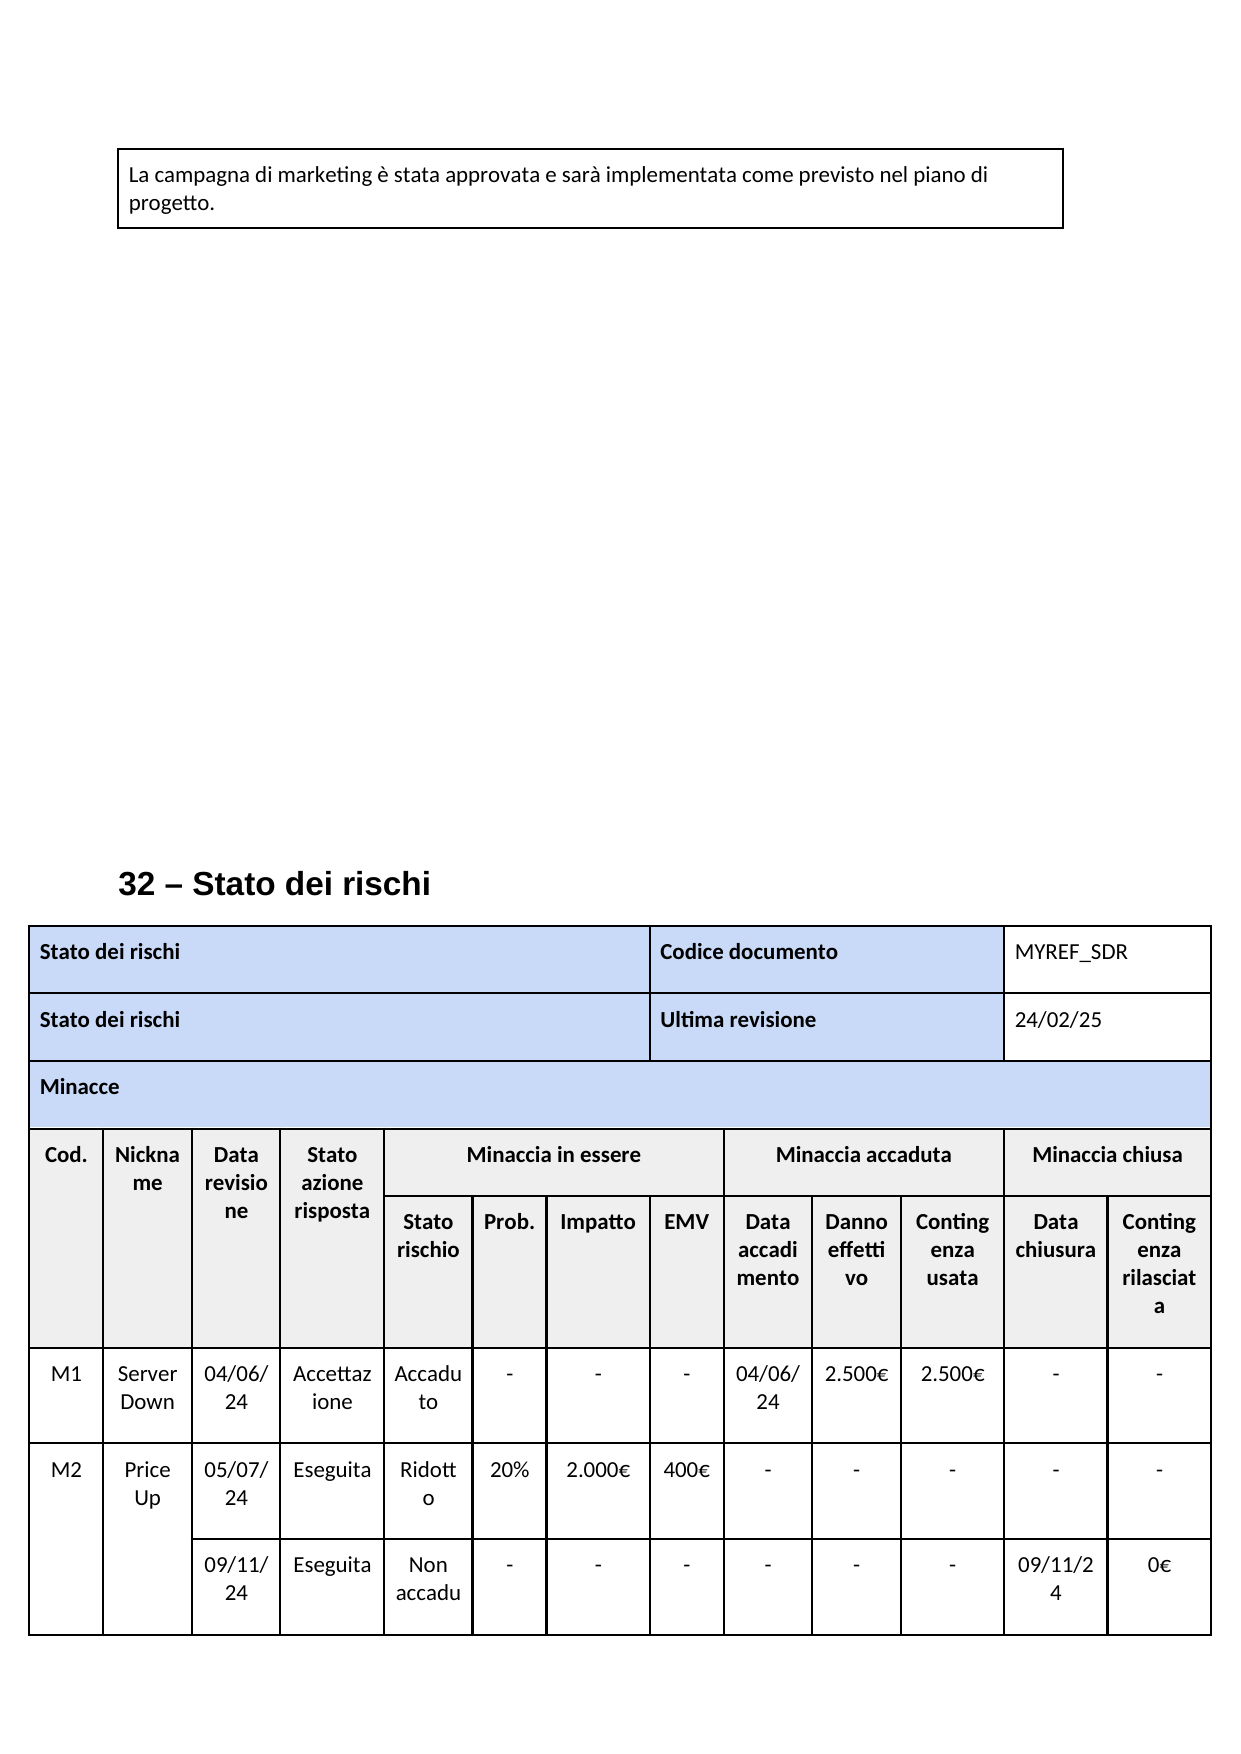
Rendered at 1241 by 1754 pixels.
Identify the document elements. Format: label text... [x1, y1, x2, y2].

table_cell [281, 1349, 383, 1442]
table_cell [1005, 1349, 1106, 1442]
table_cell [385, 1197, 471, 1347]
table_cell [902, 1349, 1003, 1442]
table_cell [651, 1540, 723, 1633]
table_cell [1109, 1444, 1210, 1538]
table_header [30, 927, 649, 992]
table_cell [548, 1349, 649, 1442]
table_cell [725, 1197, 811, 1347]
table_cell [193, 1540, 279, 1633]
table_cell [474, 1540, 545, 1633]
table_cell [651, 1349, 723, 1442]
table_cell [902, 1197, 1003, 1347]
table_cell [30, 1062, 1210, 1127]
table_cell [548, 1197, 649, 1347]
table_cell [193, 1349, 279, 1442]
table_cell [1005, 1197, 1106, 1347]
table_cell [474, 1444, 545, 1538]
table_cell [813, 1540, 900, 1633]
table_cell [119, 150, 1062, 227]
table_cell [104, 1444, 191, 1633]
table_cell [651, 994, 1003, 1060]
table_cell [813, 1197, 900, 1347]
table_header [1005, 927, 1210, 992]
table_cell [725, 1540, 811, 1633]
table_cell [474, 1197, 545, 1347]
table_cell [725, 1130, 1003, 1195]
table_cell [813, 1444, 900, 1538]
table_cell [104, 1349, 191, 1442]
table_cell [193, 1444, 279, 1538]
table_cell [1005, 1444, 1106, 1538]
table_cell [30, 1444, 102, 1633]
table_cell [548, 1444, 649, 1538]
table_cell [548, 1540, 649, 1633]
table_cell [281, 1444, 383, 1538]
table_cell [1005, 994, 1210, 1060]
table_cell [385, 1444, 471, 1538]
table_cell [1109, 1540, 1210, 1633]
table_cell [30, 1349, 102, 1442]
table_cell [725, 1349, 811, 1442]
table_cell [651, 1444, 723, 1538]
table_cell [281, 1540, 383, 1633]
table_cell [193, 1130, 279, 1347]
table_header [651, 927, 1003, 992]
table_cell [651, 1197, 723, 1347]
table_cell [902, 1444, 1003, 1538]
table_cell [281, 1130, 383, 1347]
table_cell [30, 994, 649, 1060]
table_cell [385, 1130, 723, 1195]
text 32 – Stato dei rischi [118, 864, 1122, 902]
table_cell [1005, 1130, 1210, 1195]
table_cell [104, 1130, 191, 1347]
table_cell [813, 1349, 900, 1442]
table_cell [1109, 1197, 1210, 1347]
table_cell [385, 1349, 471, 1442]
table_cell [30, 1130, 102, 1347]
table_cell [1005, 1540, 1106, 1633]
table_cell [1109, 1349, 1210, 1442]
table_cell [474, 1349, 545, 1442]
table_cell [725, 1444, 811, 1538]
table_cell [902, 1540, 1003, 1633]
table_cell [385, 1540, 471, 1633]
